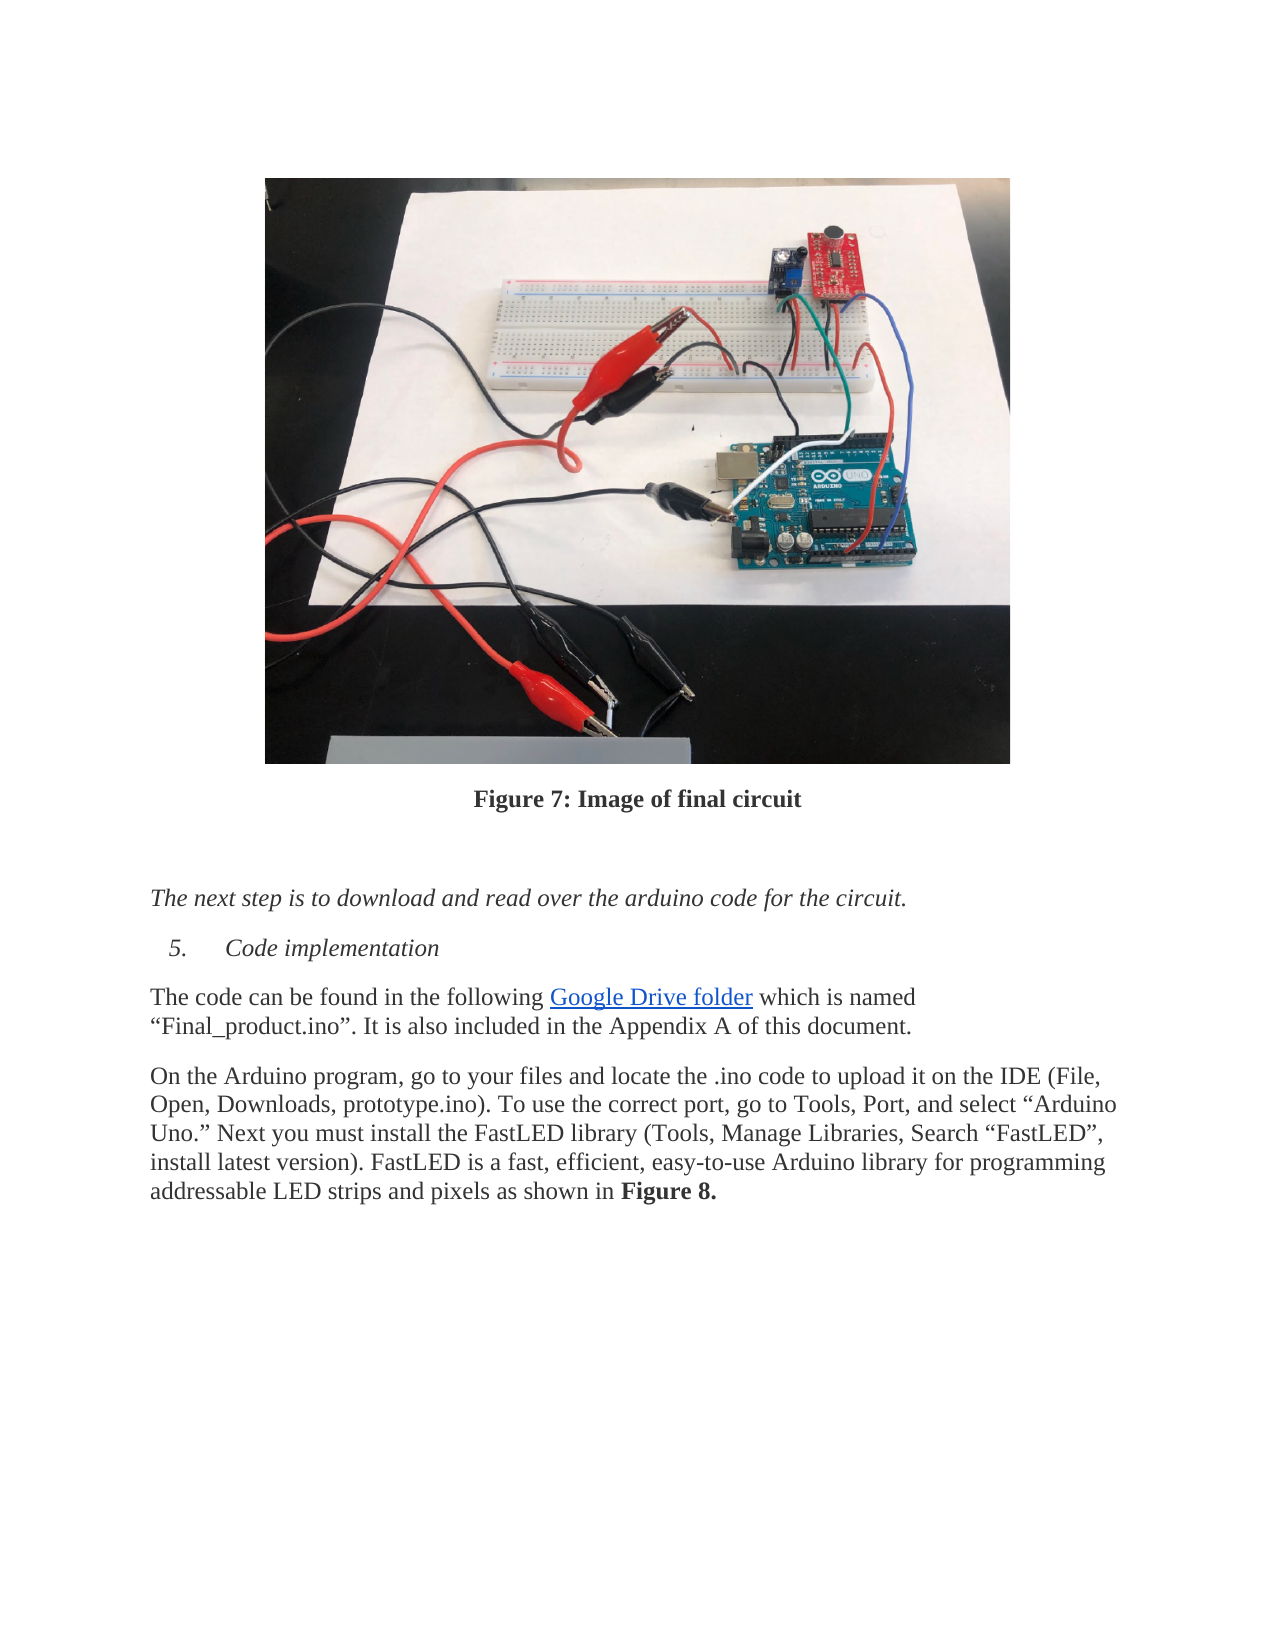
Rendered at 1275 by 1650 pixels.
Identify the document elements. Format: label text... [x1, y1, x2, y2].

text Figure 7: Image of final circuit [150, 784, 1125, 813]
text The code can be found in the following Google Drive folder which is named “Final_product.ino”. It is also included in the Appendix A of this document. [150, 982, 1125, 1040]
text The next step is to download and read over the arduino code for the circuit. [150, 883, 1125, 912]
text On the Arduino program, go to your files and locate the .ino code to upload it on the IDE (File, Open, Downloads, prototype.ino). To use the correct port, go to Tools, Port, and select “Arduino Uno.” Next you must install the FastLED library (Tools, Manage Libraries, Search “FastLED”, install latest version). FastLED is a fast, efficient, easy-to-use Arduino library for programming addressable LED strips and pixels as shown in Figure 8. [150, 1061, 1125, 1204]
picture [266, 178, 1011, 764]
list Code implementation [187, 933, 1125, 962]
